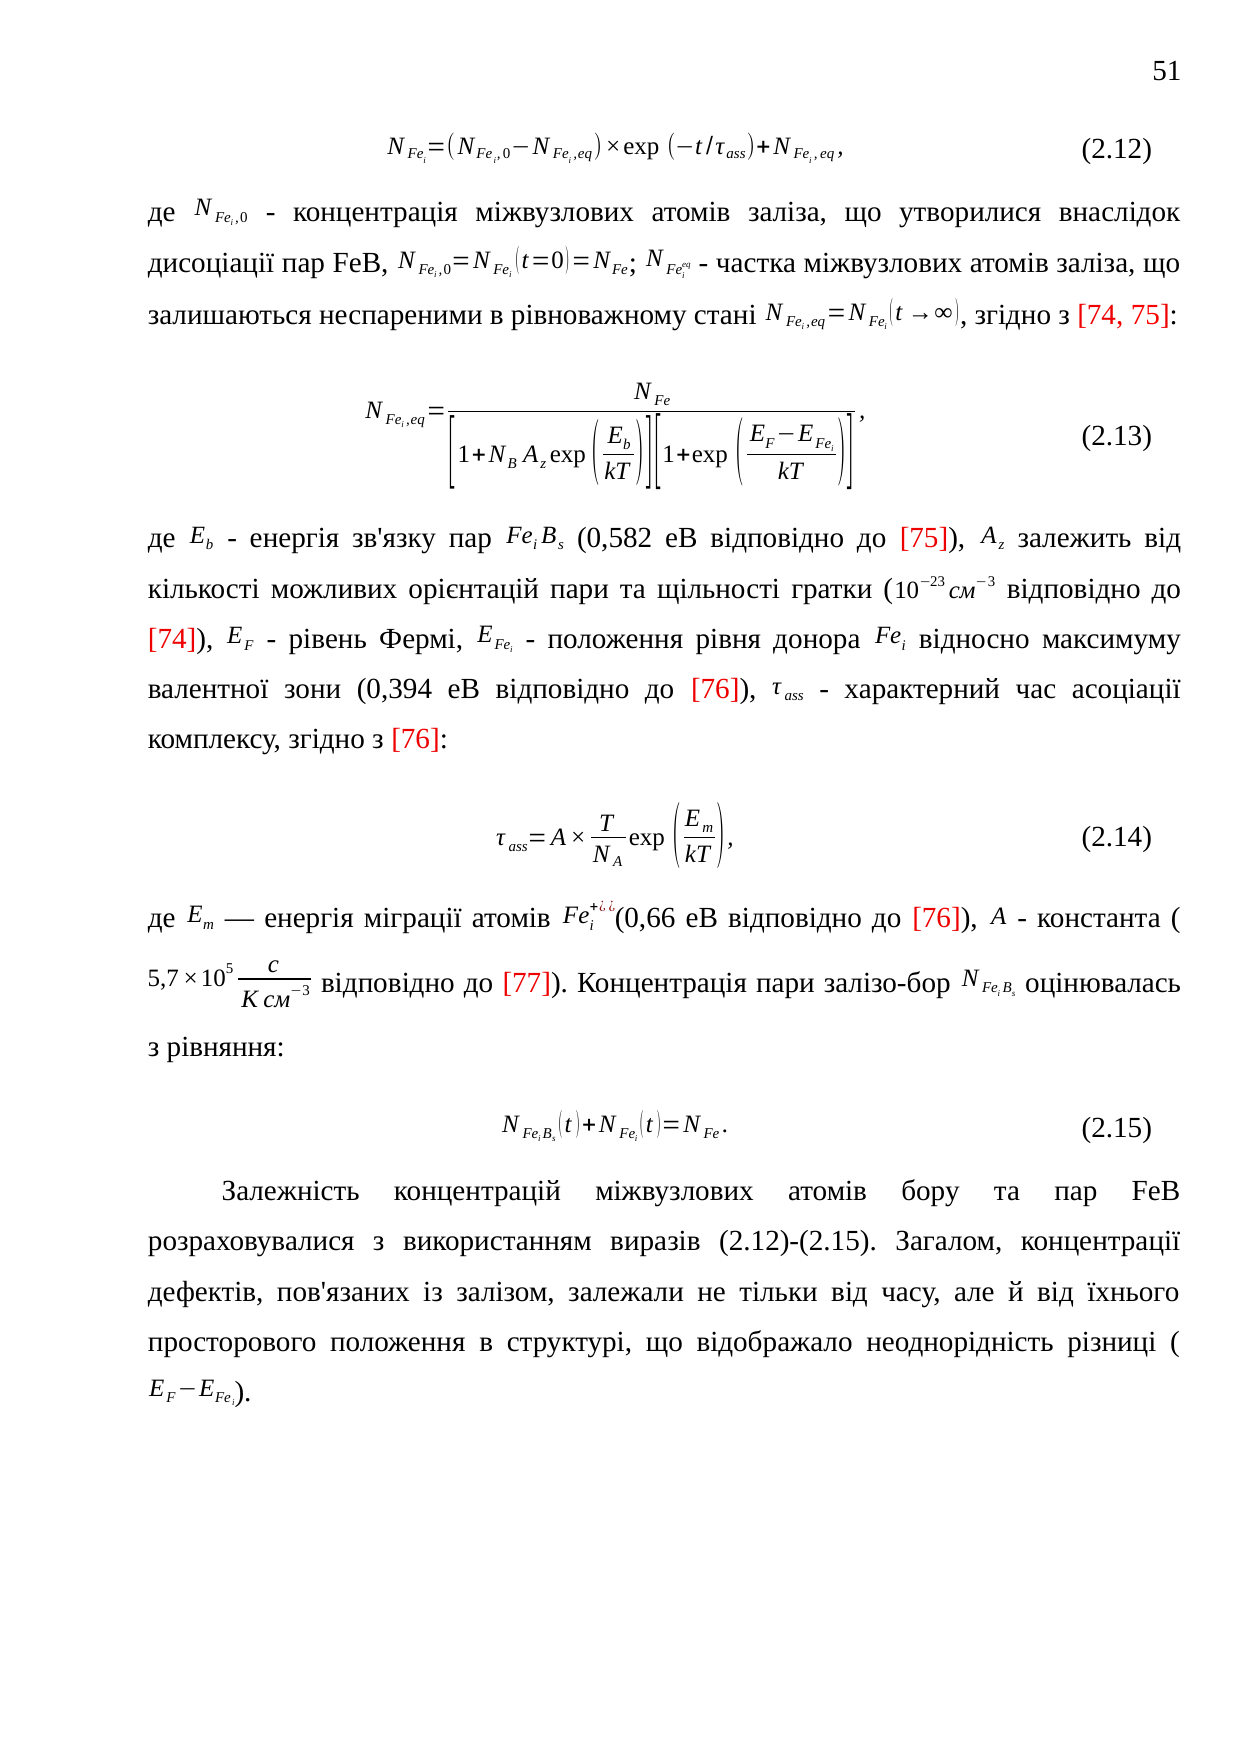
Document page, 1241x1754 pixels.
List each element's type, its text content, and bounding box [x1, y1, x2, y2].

text де — енергія міграції атомів (0,66 еВ відповідно до [76]), - константа ( відповідно до [77]). Концентрація пари залізо-бор оцінювалась з рівняння: [148, 900, 1181, 1063]
table_header [166, 118, 1063, 194]
text де - енергія зв'язку пар (0,582 еВ відповідно до [75]), залежить від кількості можливих орієнтацій пари та щільності гратки ( відповідно до [74]), - рівень Фермі, - положення рівня донора відносно максимуму валентної зони (0,394 еВ відповідно до [76]), - характерний час асоціації комплексу, згідно з [76]: [148, 520, 1181, 755]
table_header (2.14) [1063, 789, 1163, 900]
table_header (2.12) [1063, 118, 1163, 194]
table_header [166, 365, 1063, 520]
text Залежність концентрацій міжвузлових атомів бору та пар FeB розраховувалися з використанням виразів (2.12)-(2.15). Загалом, концентрації дефектів, пов'язаних із залізом, залежали не тільки від часу, але й від їхнього просторового положення в структурі, що відображало неоднорідність різниці (). [148, 1173, 1181, 1408]
table_header (2.13) [1063, 365, 1163, 520]
table_header [166, 789, 1063, 900]
table_header [166, 1096, 1063, 1173]
text де - концентрація міжвузлових атомів заліза, що утворилися внаслідок дисоціації пар FeB, ; - частка міжвузлових атомів заліза, що залишаються неспареними в рівноважному стані , згідно з [74, 75]: [148, 194, 1181, 332]
table_header (2.15) [1063, 1096, 1163, 1173]
